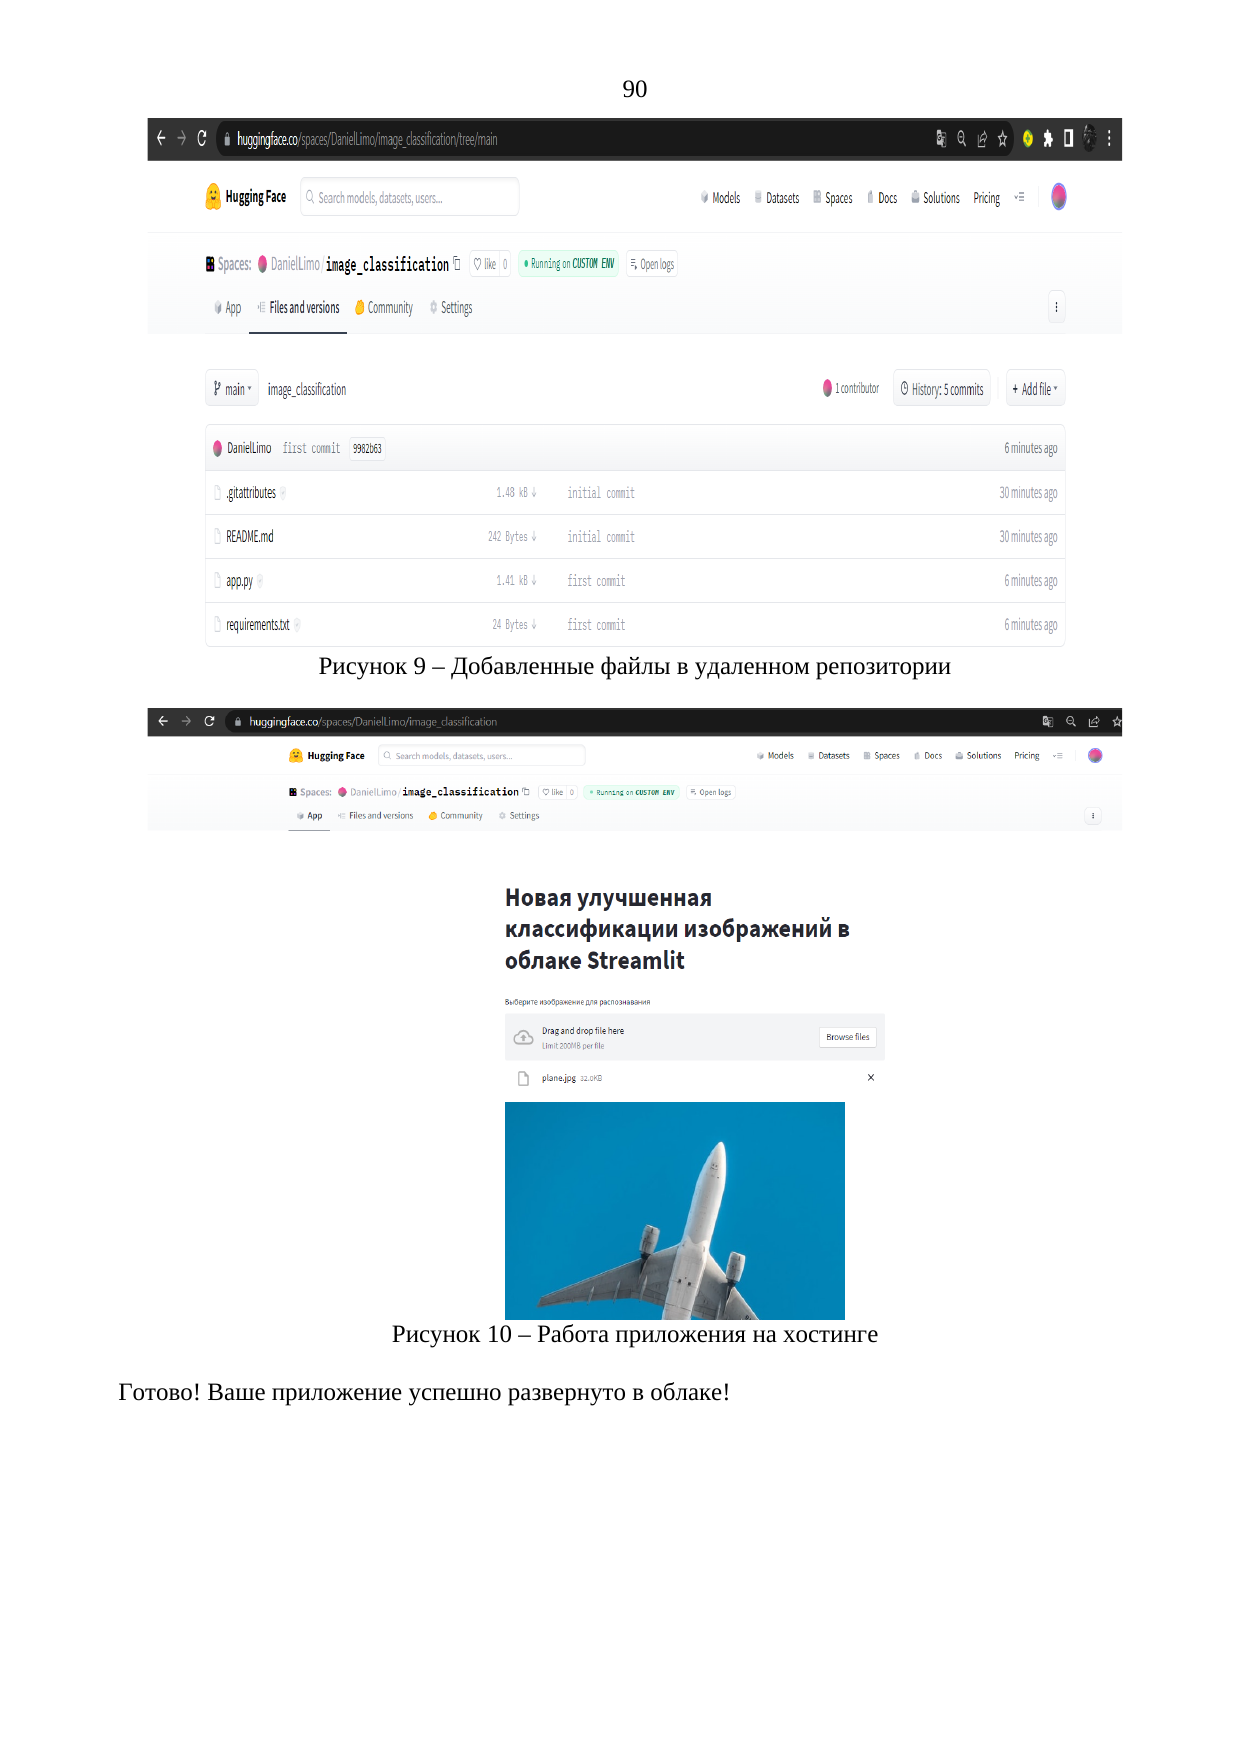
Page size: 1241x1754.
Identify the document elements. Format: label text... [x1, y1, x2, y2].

text Рисунок 9 – Добавленные файлы в удаленном репозитории [118, 651, 1152, 680]
text Готово! Ваше приложение успешно развернуто в облаке! [118, 1377, 1152, 1406]
picture [147, 708, 1123, 1320]
picture [537, 1141, 759, 1320]
picture [147, 118, 1123, 651]
text Рисунок 10 – Работа приложения на хостинге [118, 1319, 1152, 1348]
